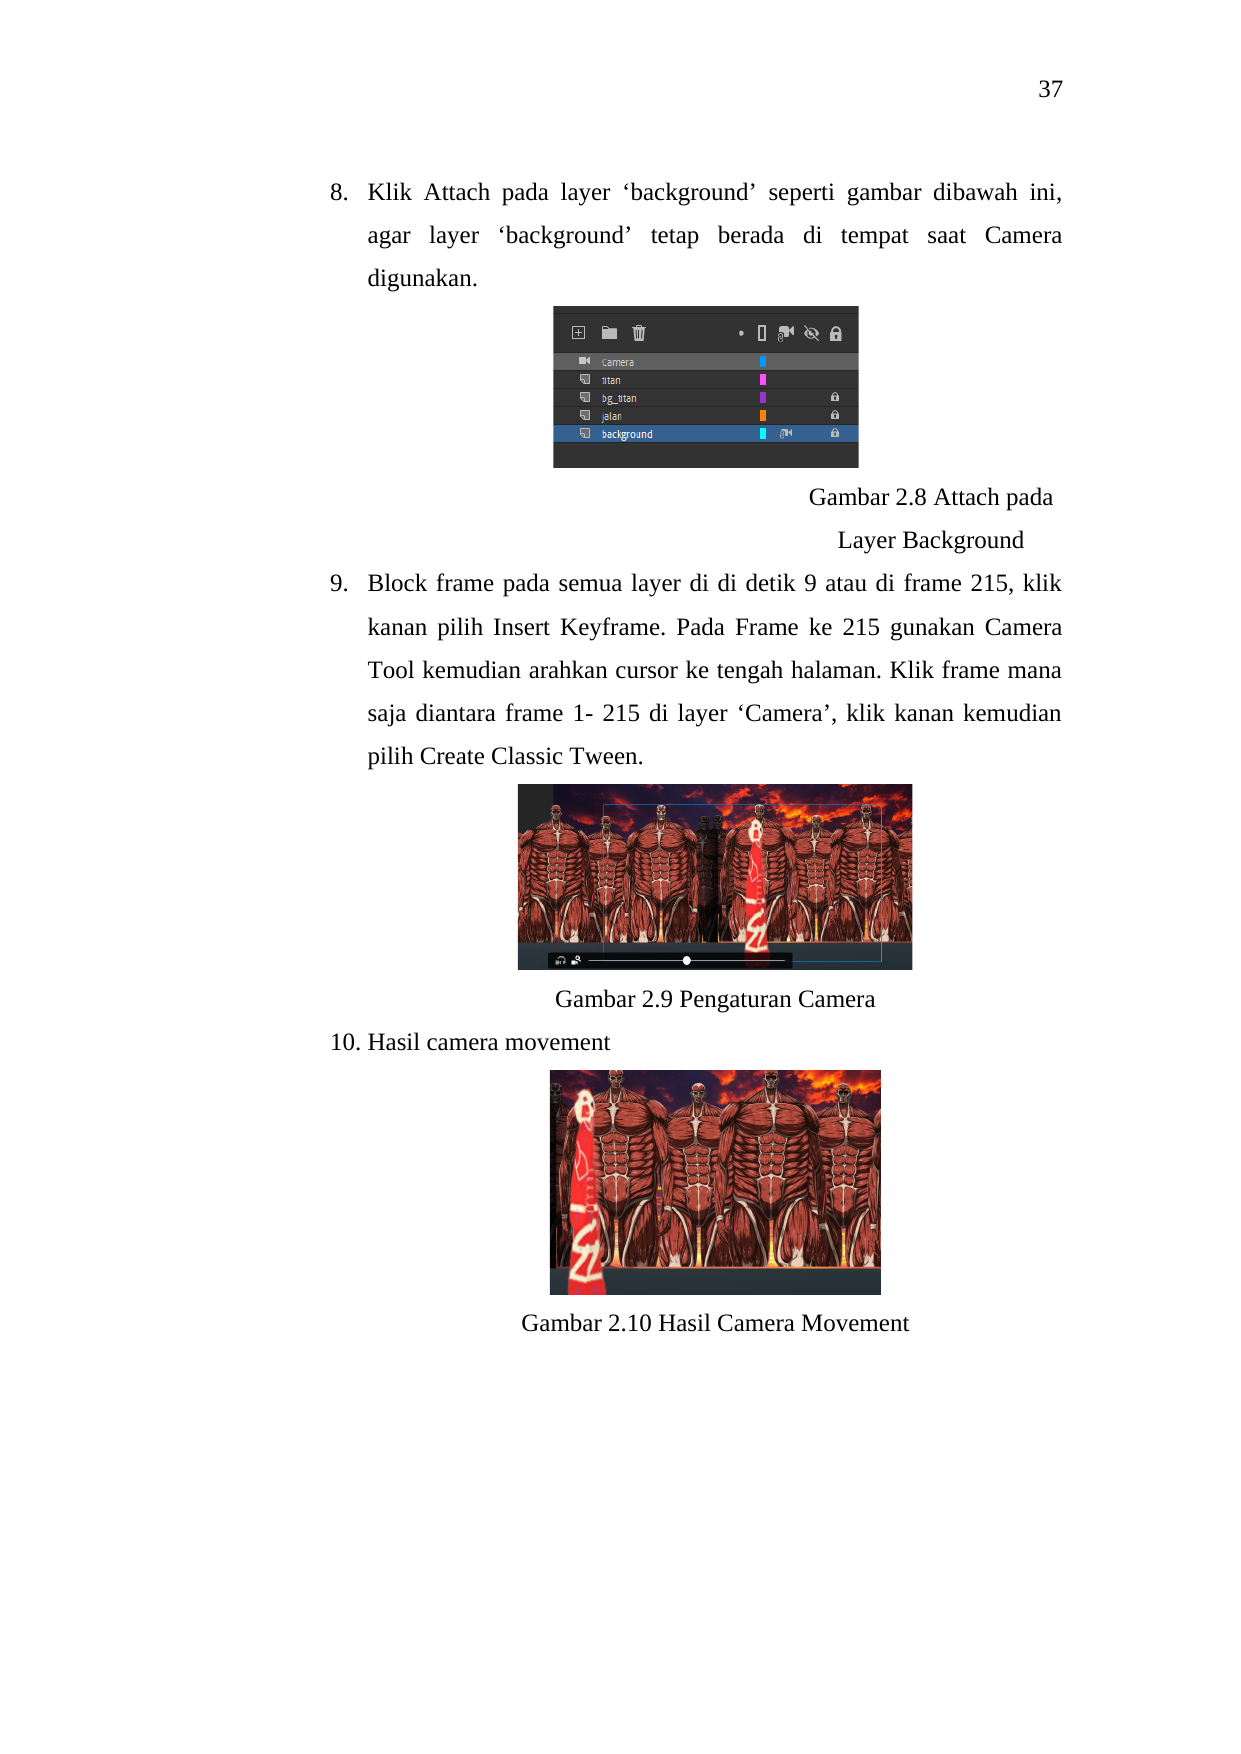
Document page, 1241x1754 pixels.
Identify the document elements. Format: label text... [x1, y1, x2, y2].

subtitle Attach pada Layer Background [799, 482, 1063, 554]
picture [549, 1070, 881, 1295]
picture [553, 306, 859, 468]
subtitle Pengaturan Camera [367, 984, 1063, 1013]
subtitle Hasil Camera Movement [367, 1308, 1063, 1337]
list Hasil camera movement [330, 1027, 1063, 1056]
list Block frame pada semua layer di di detik 9 atau di frame 215, klik kanan pilih Insert Keyframe. Pada Frame ke 215 gunakan Camera Tool kemudian arahkan cursor ke tengah halaman. Klik frame mana saja diantara frame 1- 215 di layer ‘Camera’, klik kanan kemudian pilih Create Classic Tween. [330, 568, 1063, 770]
list Klik Attach pada layer ‘background’ seperti gambar dibawah ini, agar layer ‘background’ tetap berada di tempat saat Camera digunakan. [330, 177, 1063, 292]
picture [517, 784, 913, 970]
